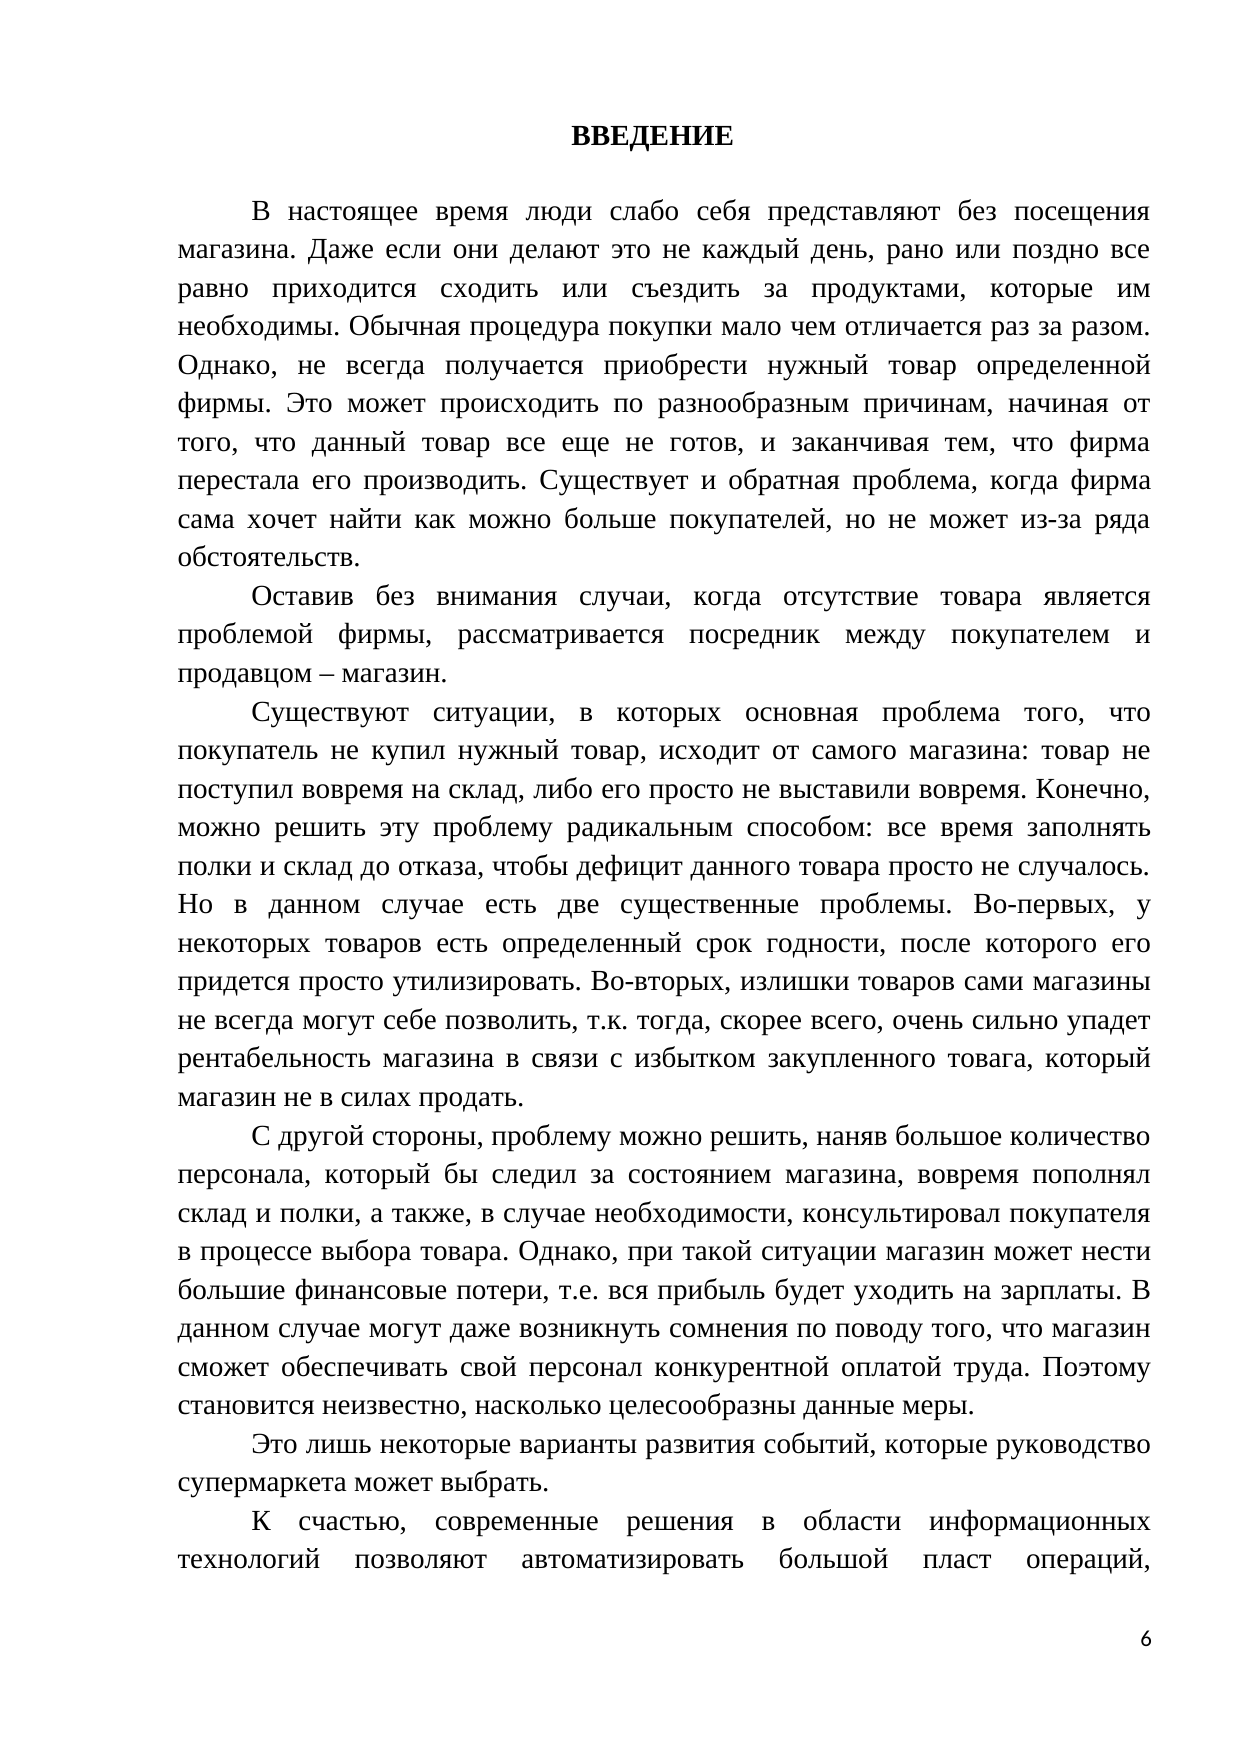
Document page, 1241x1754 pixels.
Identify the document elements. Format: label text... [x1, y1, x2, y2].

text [177, 1503, 1152, 1575]
text Это лишь некоторые варианты развития событий, которые руководство супермаркета может выбрать. [177, 1426, 1152, 1498]
text Существуют ситуации, в которых основная проблема того, что покупатель не купил нужный товар, исходит от самого магазина: товар не поступил вовремя на склад, либо его просто не выставили вовремя. Конечно, можно решить эту проблему радикальным способом: все время заполнять полки и склад до отказа, чтобы дефицит данного товара просто не случалось. Но в данном случае есть две существенные проблемы. Во-первых, у некоторых товаров есть определенный срок годности, после которого его придется просто утилизировать. Во-вторых, излишки товаров сами магазины не всегда могут себе позволить, т.к. тогда, скорее всего, очень сильно упадет рентабельность магазина в связи с избытком закупленного товага, который магазин не в силах продать. [177, 694, 1152, 1113]
text С другой стороны, проблему можно решить, наняв большое количество персонала, который бы следил за состоянием магазина, вовремя пополнял склад и полки, а также, в случае необходимости, консультировал покупателя в процессе выбора товара. Однако, при такой ситуации магазин может нести большие финансовые потери, т.е. вся прибыль будет уходить на зарплаты. В данном случае могут даже возникнуть сомнения по поводу того, что магазин сможет обеспечивать свой персонал конкурентной оплатой труда. Поэтому становится неизвестно, насколько целесообразны данные меры. [177, 1118, 1152, 1421]
subtitle ВВЕДЕНИЕ [177, 118, 1128, 152]
text В настоящее время люди слабо себя представляют без посещения магазина. Даже если они делают это не каждый день, рано или поздно все равно приходится сходить или съездить за продуктами, которые им необходимы. Обычная процедура покупки мало чем отличается раз за разом. Однако, не всегда получается приобрести нужный товар определенной фирмы. Это может происходить по разнообразным причинам, начиная от того, что данный товар все еще не готов, и заканчивая тем, что фирма перестала его производить. Существует и обратная проблема, когда фирма сама хочет найти как можно больше покупателей, но не может из-за ряда обстоятельств. [177, 193, 1152, 573]
text Оставив без внимания случаи, когда отсутствие товара является проблемой фирмы, рассматривается посредник между покупателем и продавцом – магазин. [177, 578, 1152, 689]
